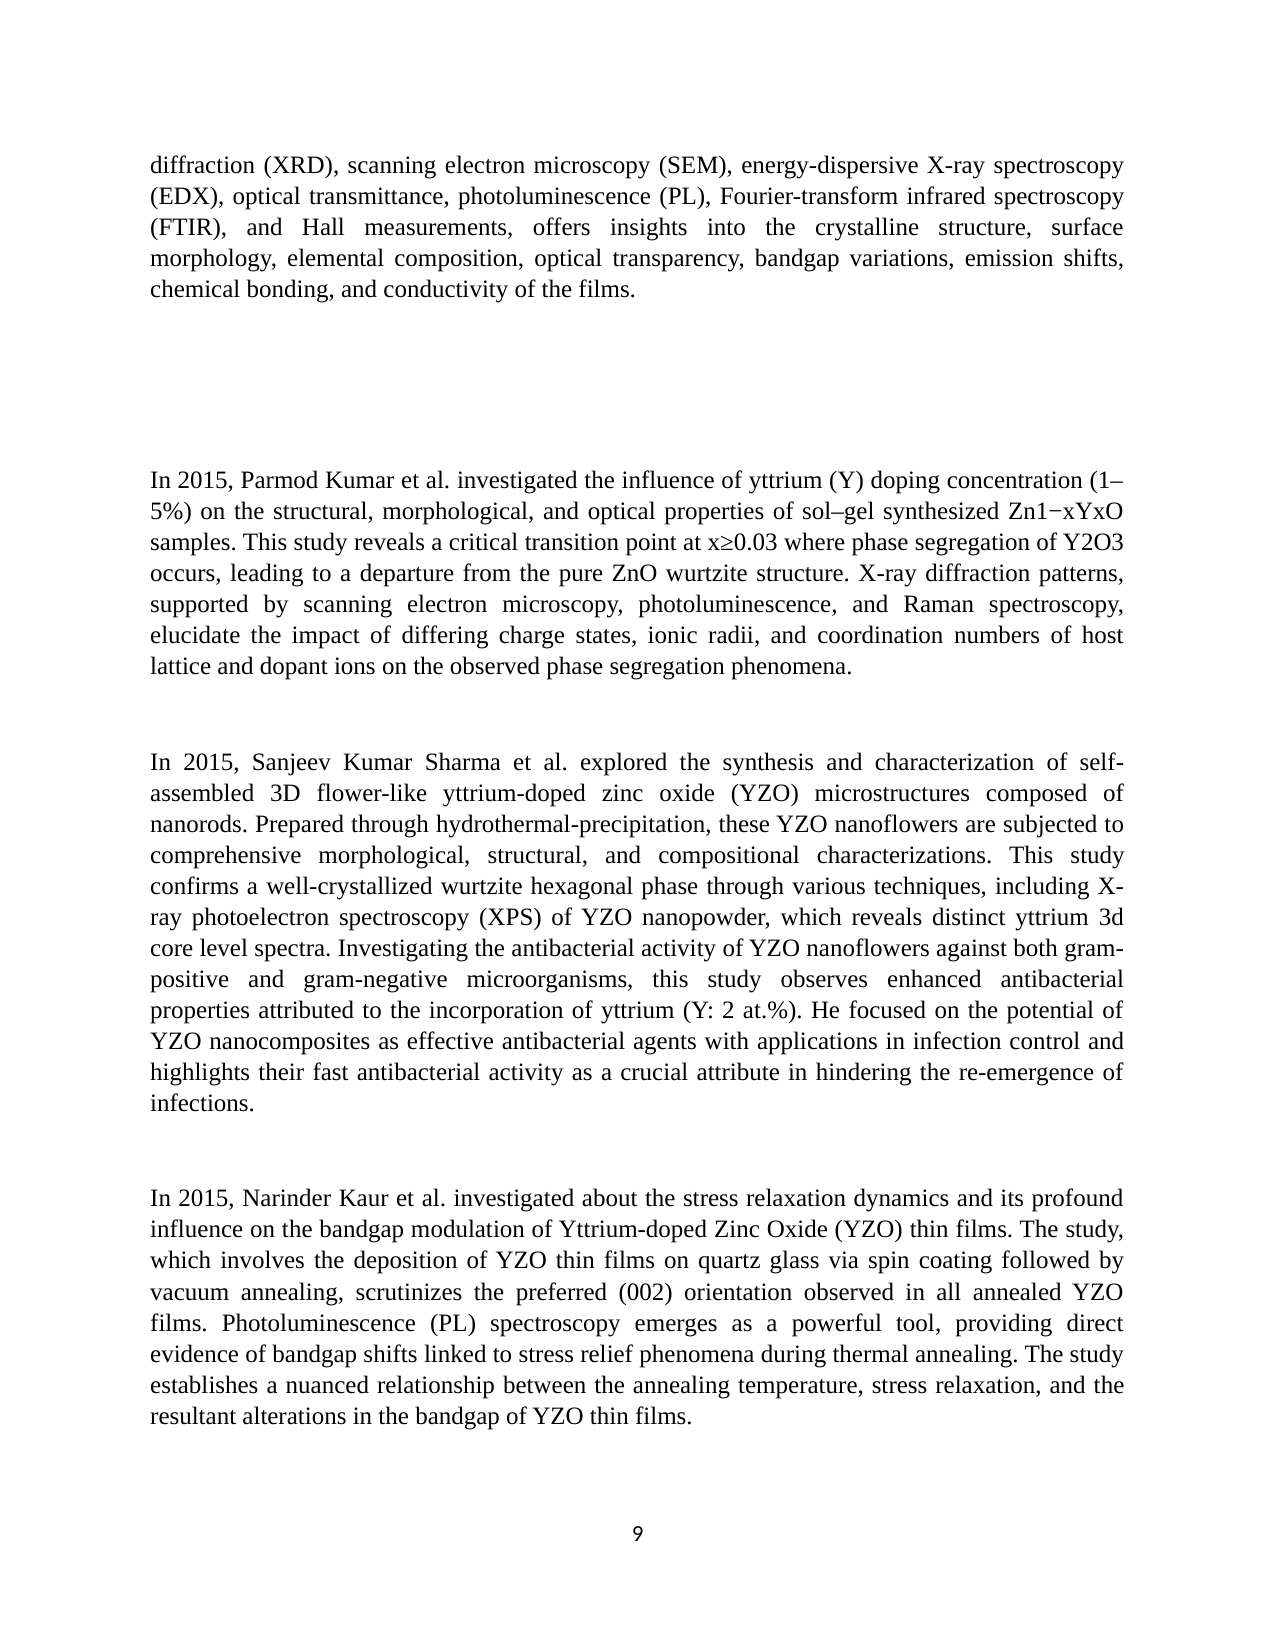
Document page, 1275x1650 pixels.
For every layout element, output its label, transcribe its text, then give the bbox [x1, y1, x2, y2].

text In 2015, Sanjeev Kumar Sharma et al. explored the synthesis and characterization of self-assembled 3D flower-like yttrium-doped zinc oxide (YZO) microstructures composed of nanorods. Prepared through hydrothermal-precipitation, these YZO nanoflowers are subjected to comprehensive morphological, structural, and compositional characterizations. This study confirms a well-crystallized wurtzite hexagonal phase through various techniques, including X-ray photoelectron spectroscopy (XPS) of YZO nanopowder, which reveals distinct yttrium 3d core level spectra. Investigating the antibacterial activity of YZO nanoflowers against both gram-positive and gram-negative microorganisms, this study observes enhanced antibacterial properties attributed to the incorporation of yttrium (Y: 2 at.%). He focused on the potential of YZO nanocomposites as effective antibacterial agents with applications in infection control and highlights their fast antibacterial activity as a crucial attribute in hindering the re-emergence of infections. [150, 747, 1125, 1117]
text In 2015, Parmod Kumar et al. investigated the influence of yttrium (Y) doping concentration (1–5%) on the structural, morphological, and optical properties of sol–gel synthesized Zn1−xYxO samples. This study reveals a critical transition point at x≥0.03 where phase segregation of Y2O3 occurs, leading to a departure from the pure ZnO wurtzite structure. X-ray diffraction patterns, supported by scanning electron microscopy, photoluminescence, and Raman spectroscopy, elucidate the impact of differing charge states, ionic radii, and coordination numbers of host lattice and dopant ions on the observed phase segregation phenomena. [150, 465, 1125, 680]
text In 2015, Narinder Kaur et al. investigated about the stress relaxation dynamics and its profound influence on the bandgap modulation of Yttrium-doped Zinc Oxide (YZO) thin films. The study, which involves the deposition of YZO thin films on quartz glass via spin coating followed by vacuum annealing, scrutinizes the preferred (002) orientation observed in all annealed YZO films. Photoluminescence (PL) spectroscopy emerges as a powerful tool, providing direct evidence of bandgap shifts linked to stress relief phenomena during thermal annealing. The study establishes a nuanced relationship between the annealing temperature, stress relaxation, and the resultant alterations in the bandgap of YZO thin films. [150, 1183, 1125, 1429]
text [150, 150, 1125, 303]
